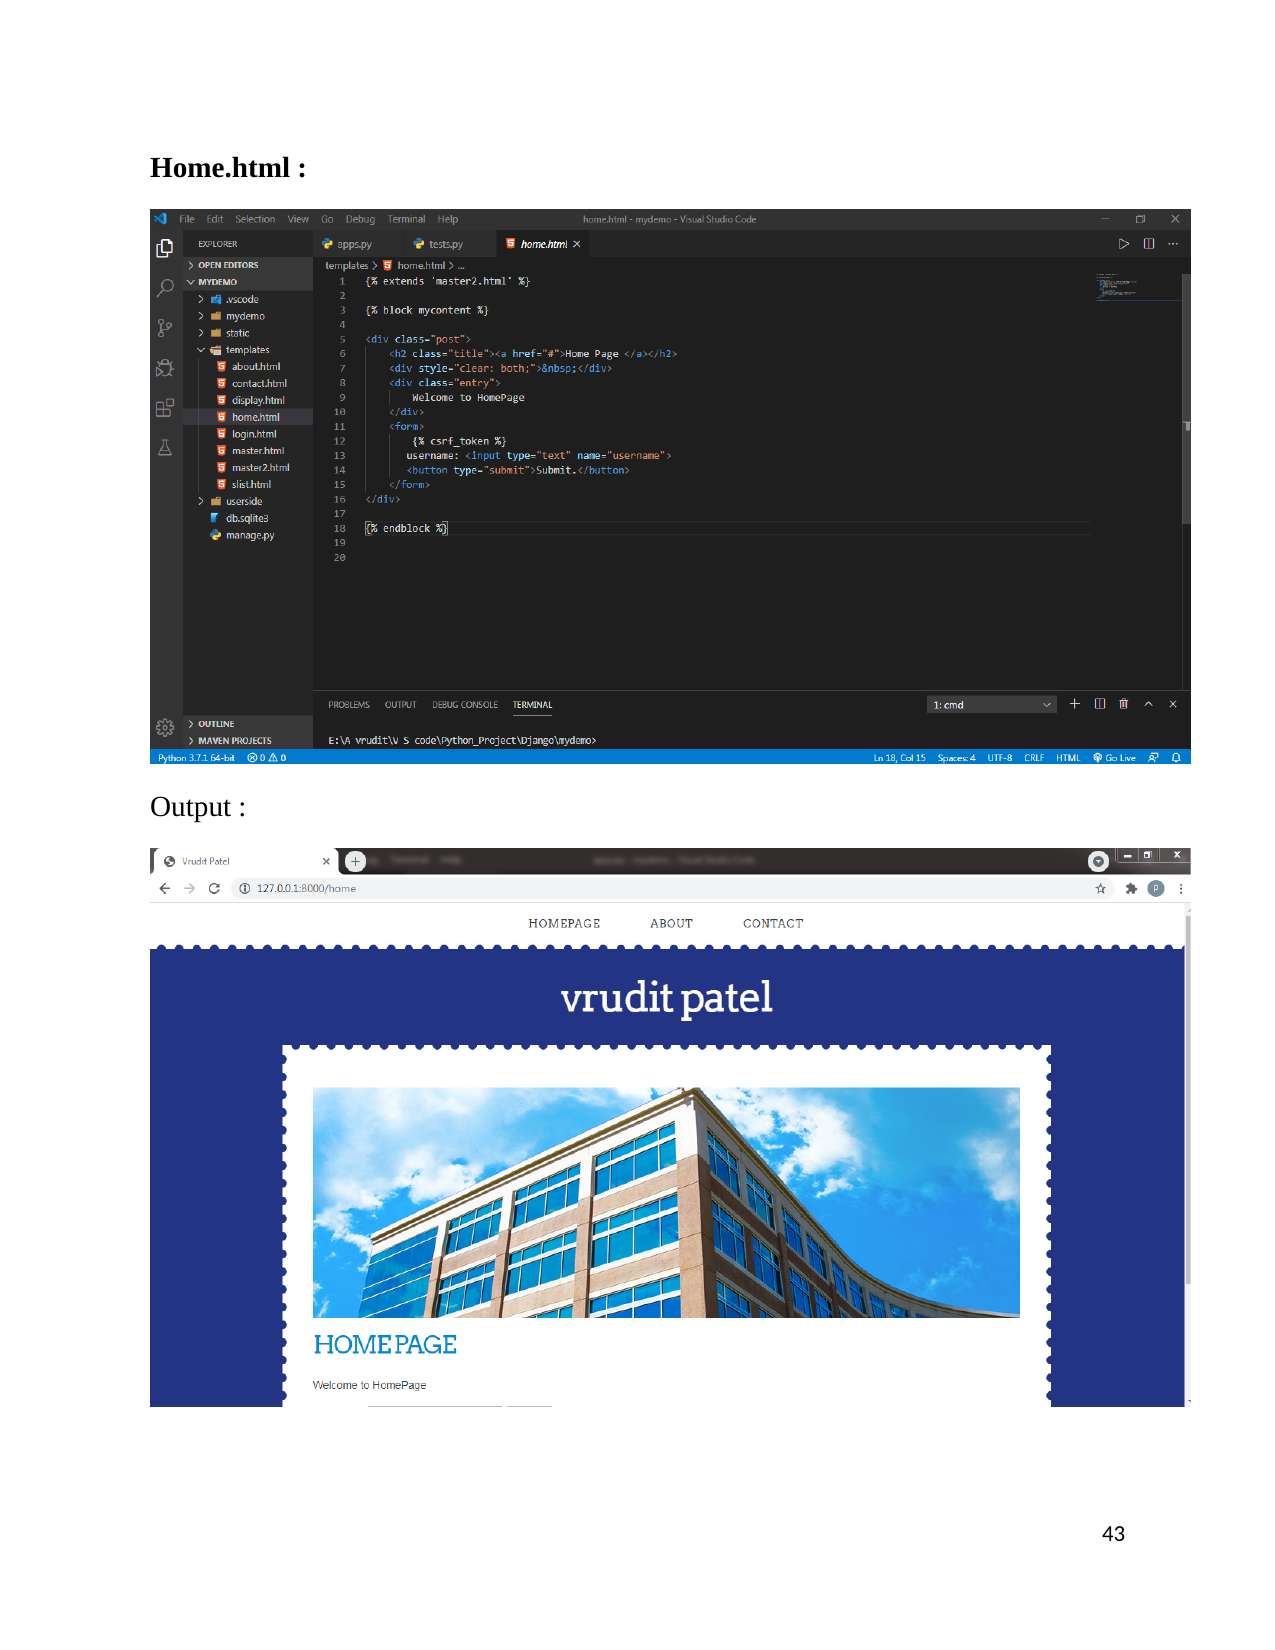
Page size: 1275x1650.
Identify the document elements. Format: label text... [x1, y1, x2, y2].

text Home.html : [150, 150, 1125, 183]
text Output : [150, 789, 1125, 823]
picture [150, 848, 1191, 1407]
picture [150, 209, 1191, 764]
